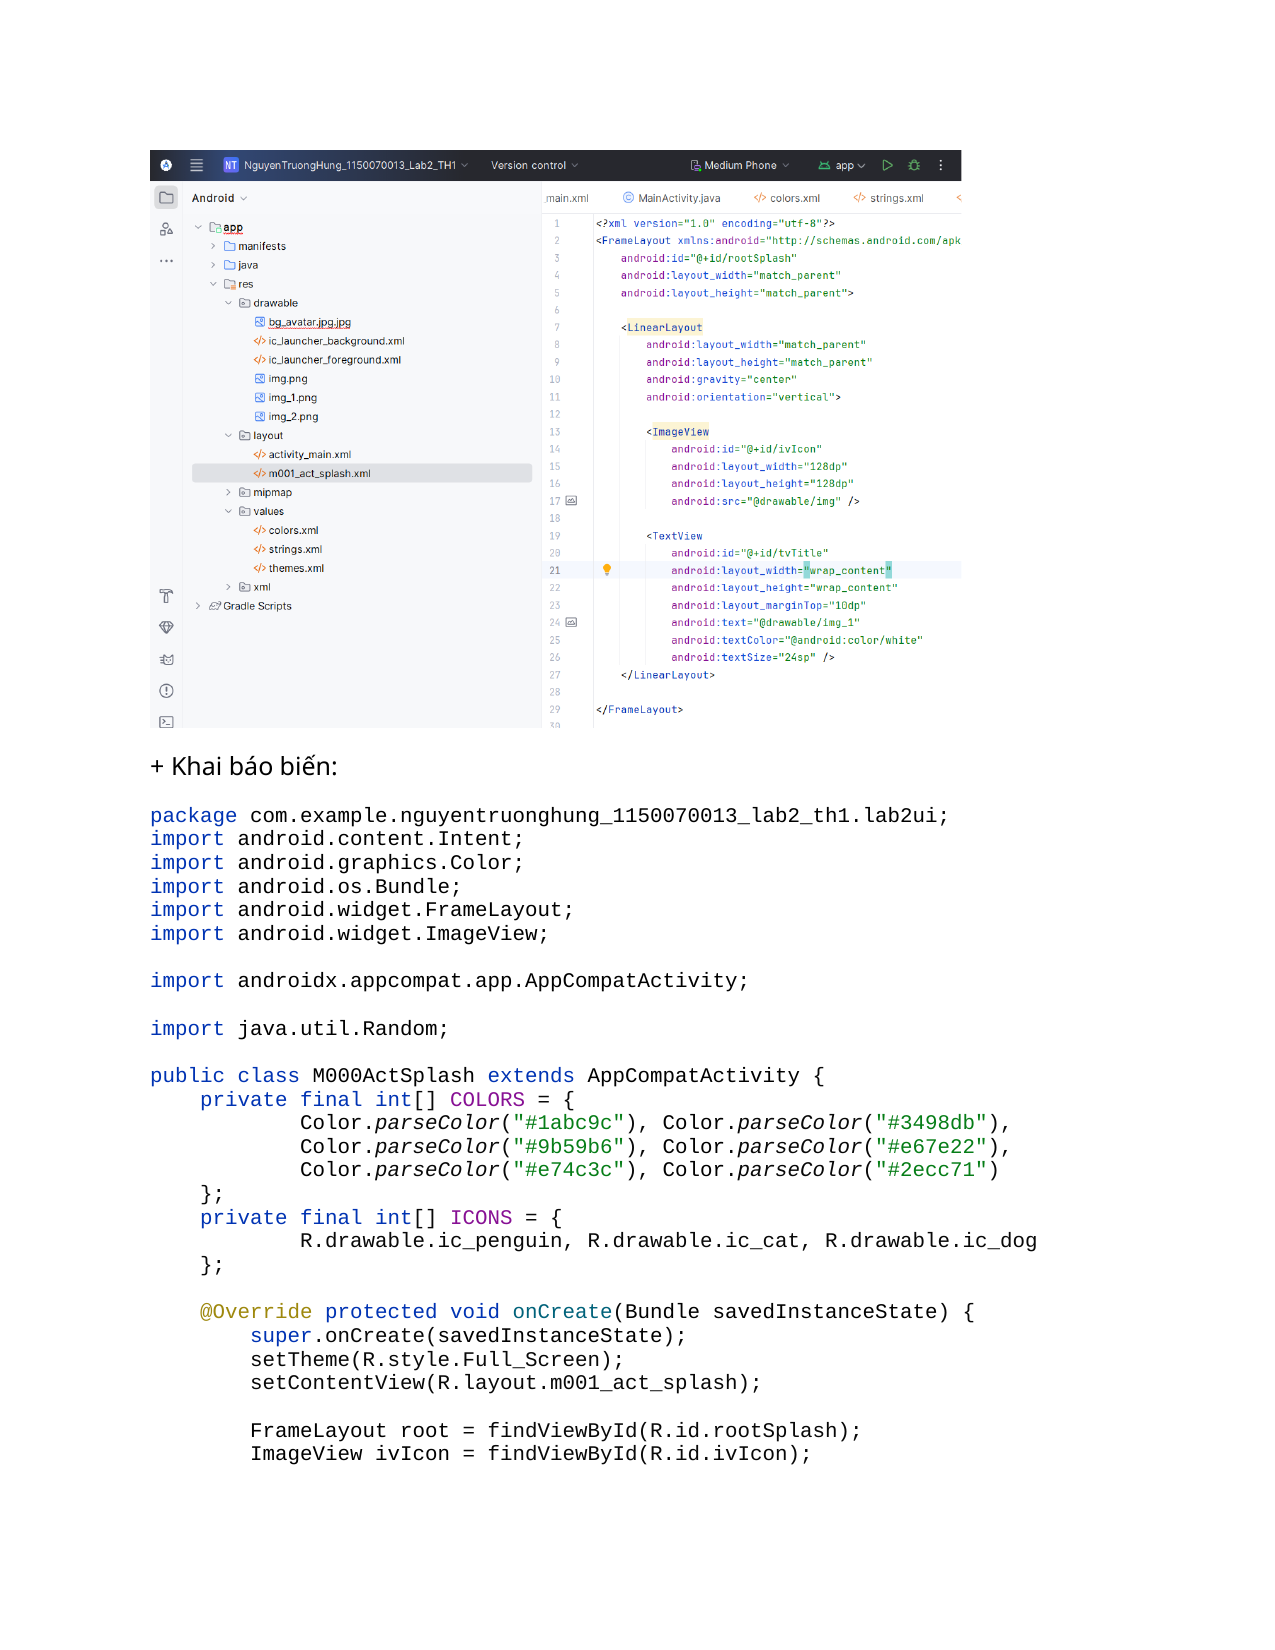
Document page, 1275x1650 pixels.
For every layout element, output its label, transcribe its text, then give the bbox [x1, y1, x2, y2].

text + Khai báo biến: [150, 749, 1125, 783]
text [150, 805, 1125, 1491]
picture [150, 150, 962, 728]
